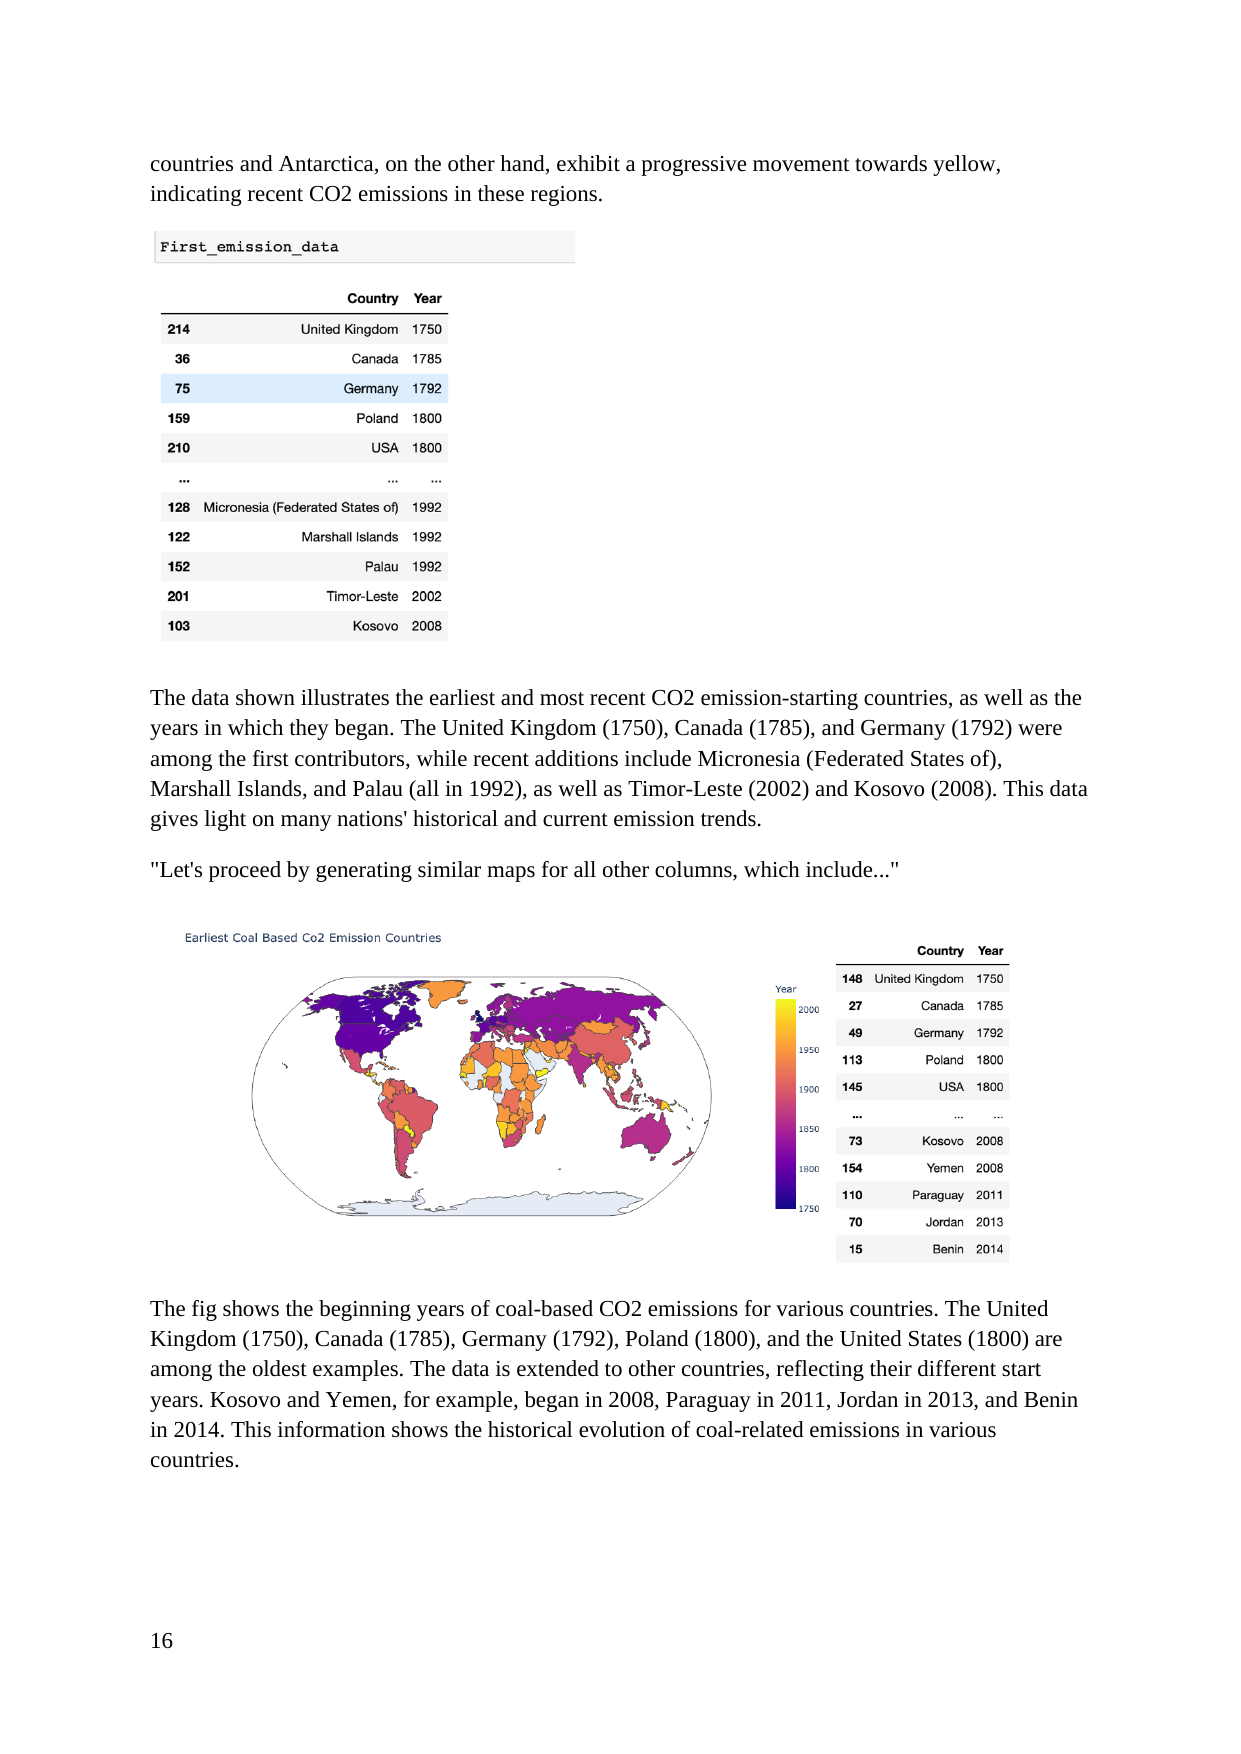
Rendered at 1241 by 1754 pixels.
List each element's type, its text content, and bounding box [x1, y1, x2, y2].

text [150, 150, 1090, 207]
picture [150, 907, 1087, 1271]
text The fig shows the beginning years of coal-based CO2 emissions for various countries. The United Kingdom (1750), Canada (1785), Germany (1792), Poland (1800), and the United States (1800) are among the oldest examples. The data is extended to other countries, reflecting their different start years. Kosovo and Yemen, for example, began in 2008, Paraguay in 2011, Jordan in 2013, and Benin in 2014. This information shows the historical evolution of coal-related emissions in various countries. [150, 1295, 1090, 1472]
text "Let's proceed by generating similar maps for all other columns, which include..." [150, 856, 1090, 882]
text The data shown illustrates the earliest and most recent CO2 emission-starting countries, as well as the years in which they began. The United Kingdom (1750), Canada (1785), and Germany (1792) were among the first contributors, while recent additions include Micronesia (Federated States of), Marshall Islands, and Palau (all in 1992), as well as Timor-Leste (2002) and Kosovo (2008). This data gives light on many nations' historical and current emission trends. [150, 684, 1090, 831]
picture [150, 231, 575, 660]
